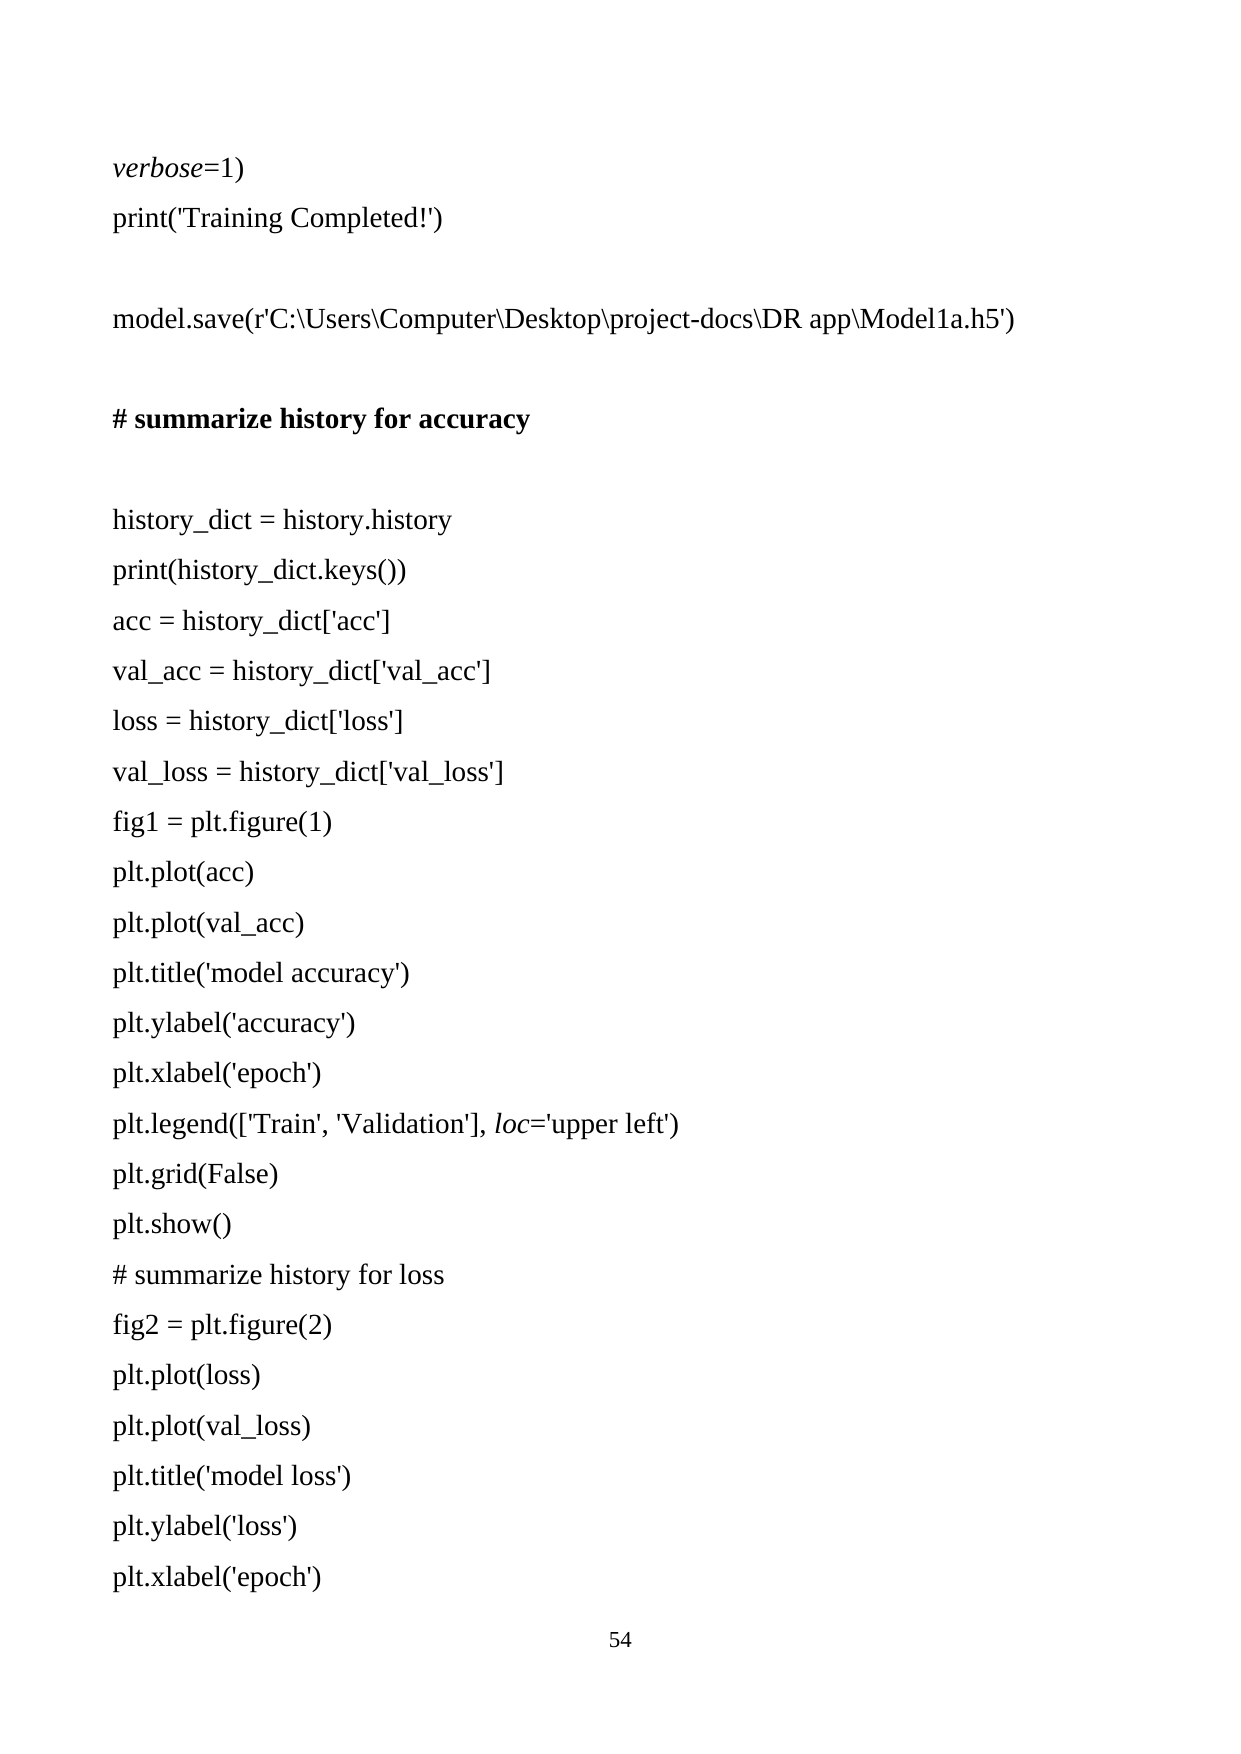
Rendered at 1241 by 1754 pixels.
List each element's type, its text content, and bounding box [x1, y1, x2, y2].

text acc = history_dict['acc'] [112, 603, 1128, 636]
text model.save(r'C:\Users\Computer\Desktop\project-docs\DR app\Model1a.h5') [112, 301, 1128, 334]
text plt.title('model loss') [112, 1458, 1128, 1492]
text plt.xlabel('epoch') [112, 1056, 1128, 1089]
text plt.plot(acc) [112, 854, 1128, 888]
text plt.xlabel('epoch') [112, 1559, 1128, 1592]
text plt.plot(val_loss) [112, 1408, 1128, 1441]
text plt.plot(val_acc) [112, 905, 1128, 938]
text history_dict = history.history [112, 502, 1128, 536]
text plt.plot(loss) [112, 1357, 1128, 1391]
text plt.ylabel('loss') [112, 1508, 1128, 1542]
text plt.title('model accuracy') [112, 955, 1128, 988]
text print('Training Completed!') [112, 200, 1128, 234]
text fig1 = plt.figure(1) [112, 804, 1128, 838]
text print(history_dict.keys()) [112, 552, 1128, 586]
text plt.ylabel('accuracy') [112, 1005, 1128, 1039]
text val_loss = history_dict['val_loss'] [112, 754, 1128, 787]
text plt.grid(False) [112, 1156, 1128, 1190]
text loss = history_dict['loss'] [112, 703, 1128, 737]
text verbose=1) [112, 150, 1128, 183]
text fig2 = plt.figure(2) [112, 1307, 1128, 1341]
text # summarize history for accuracy [112, 402, 1128, 435]
text plt.legend(['Train', 'Validation'], loc='upper left') [112, 1106, 1128, 1139]
text plt.show() [112, 1207, 1128, 1240]
text val_acc = history_dict['val_acc'] [112, 653, 1128, 687]
text # summarize history for loss [112, 1257, 1128, 1290]
